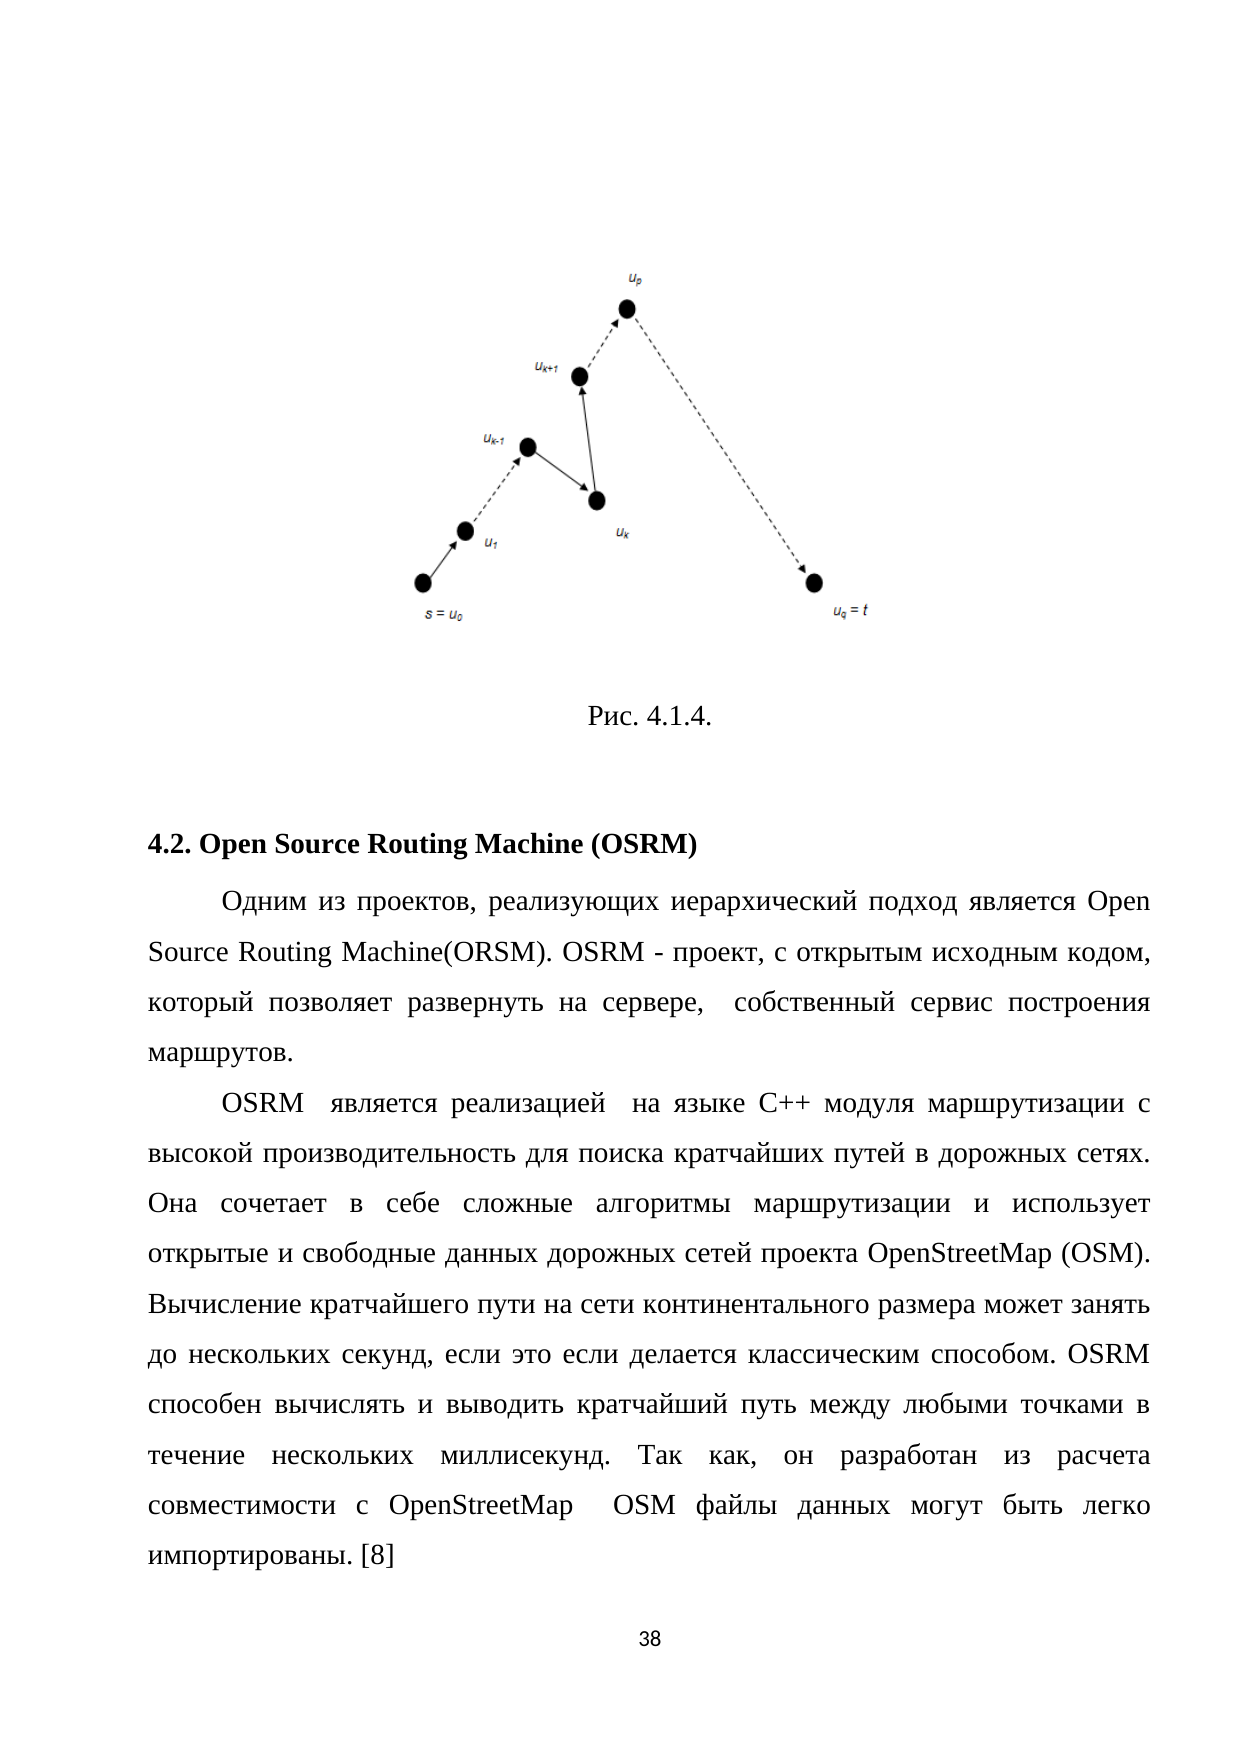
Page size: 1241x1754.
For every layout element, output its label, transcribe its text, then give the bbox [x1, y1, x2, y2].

text Рис. 4.1.3. [148, 496, 1152, 537]
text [148, 1471, 1152, 1605]
text Рис. 4.1.4. [148, 1279, 1152, 1319]
picture [339, 823, 960, 1256]
text 4.2. Open Source Routing Machine (OSRM) [148, 1407, 1152, 1447]
picture [414, 118, 959, 473]
text Для того, чтобы получить путь на исходном графе добавленные «кратчайшие дуги» должны быть заменены на реальные пути в исходном графе, которые они представляют (Рис. 4.1.4.). [148, 560, 1152, 682]
